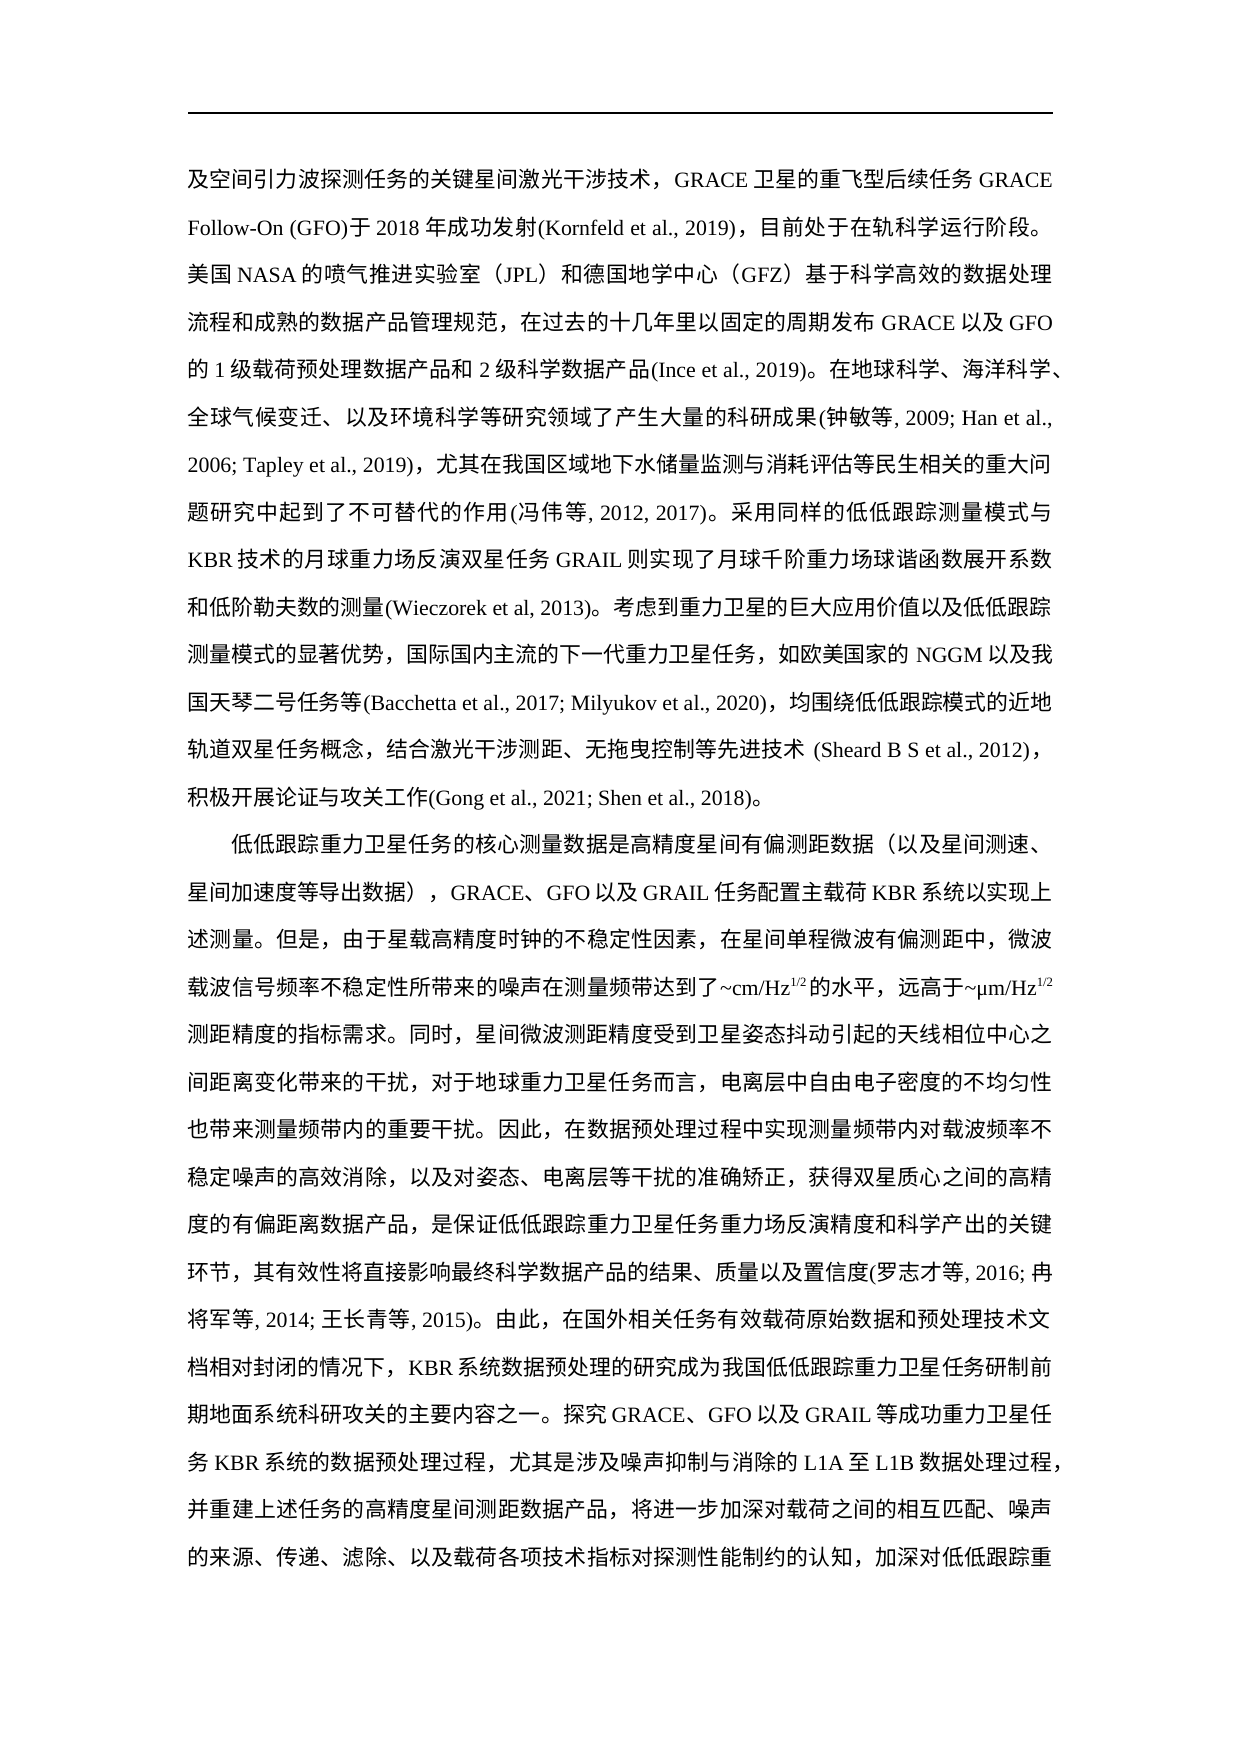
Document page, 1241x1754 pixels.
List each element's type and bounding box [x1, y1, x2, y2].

text [187, 162, 1053, 811]
text [187, 827, 1053, 1571]
